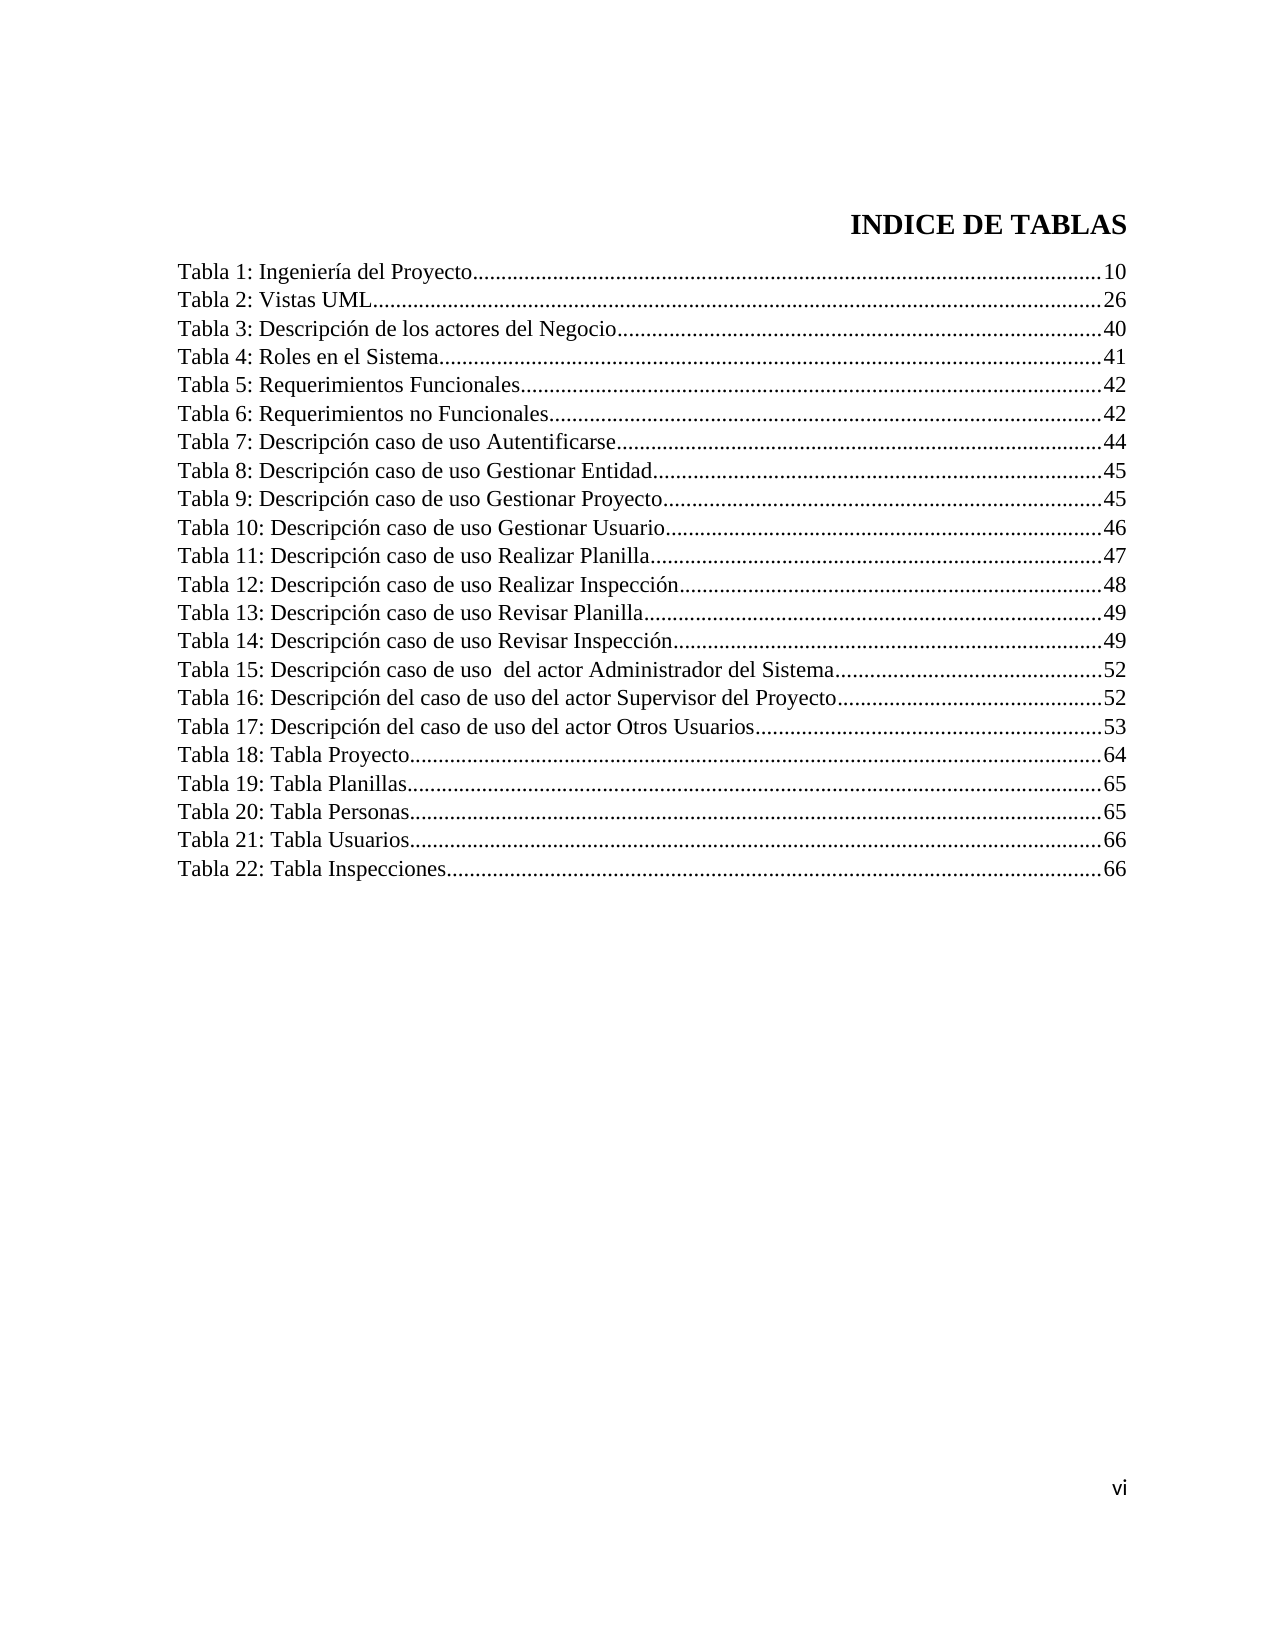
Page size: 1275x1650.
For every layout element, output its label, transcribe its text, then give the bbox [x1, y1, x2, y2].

text Tabla 3: Descripción de los actores del Negocio 40 [177, 315, 1127, 341]
text INDICE DE TABLAS [177, 207, 1127, 241]
text Tabla 19: Tabla Planillas 65 [177, 770, 1127, 796]
text Tabla 22: Tabla Inspecciones 66 [177, 855, 1127, 881]
text Tabla 2: Vistas UML 26 [177, 286, 1127, 313]
text Tabla 21: Tabla Usuarios 66 [177, 827, 1127, 853]
text Tabla 10: Descripción caso de uso Gestionar Usuario 46 [177, 514, 1127, 540]
text Tabla 8: Descripción caso de uso Gestionar Entidad 45 [177, 457, 1127, 483]
text Tabla 9: Descripción caso de uso Gestionar Proyecto 45 [177, 485, 1127, 512]
text Tabla 7: Descripción caso de uso Autentificarse 44 [177, 428, 1127, 455]
text Tabla 18: Tabla Proyecto 64 [177, 741, 1127, 768]
text Tabla 13: Descripción caso de uso Revisar Planilla 49 [177, 599, 1127, 625]
text Tabla 17: Descripción del caso de uso del actor Otros Usuarios 53 [177, 713, 1127, 739]
text Tabla 20: Tabla Personas 65 [177, 798, 1127, 824]
text Tabla 6: Requerimientos no Funcionales 42 [177, 400, 1127, 426]
text Tabla 1: Ingeniería del Proyecto 10 [177, 258, 1127, 284]
text Tabla 12: Descripción caso de uso Realizar Inspección 48 [177, 571, 1127, 597]
text Tabla 5: Requerimientos Funcionales 42 [177, 372, 1127, 398]
text Tabla 14: Descripción caso de uso Revisar Inspección 49 [177, 627, 1127, 654]
text Tabla 4: Roles en el Sistema 41 [177, 343, 1127, 369]
text Tabla 16: Descripción del caso de uso del actor Supervisor del Proyecto 52 [177, 684, 1127, 711]
text Tabla 15: Descripción caso de uso del actor Administrador del Sistema 52 [177, 656, 1127, 682]
text Tabla 11: Descripción caso de uso Realizar Planilla 47 [177, 542, 1127, 568]
